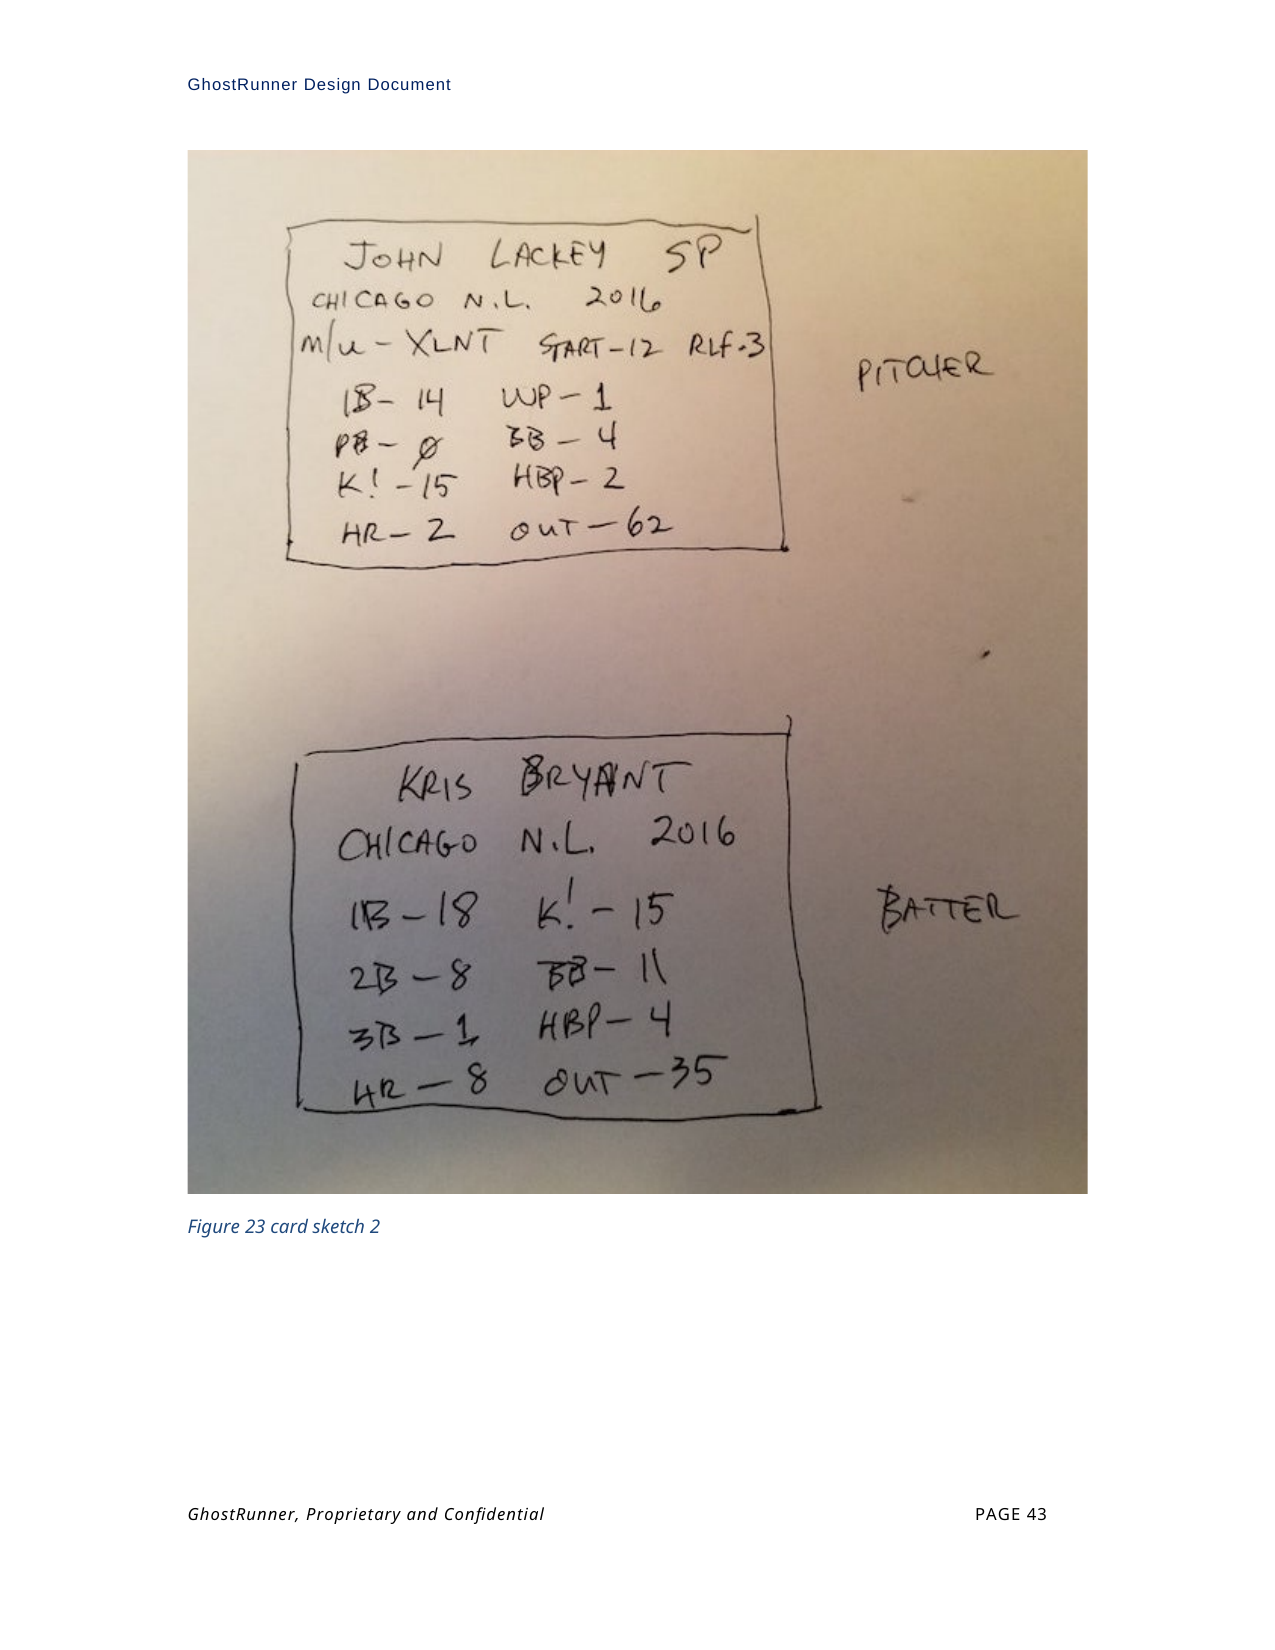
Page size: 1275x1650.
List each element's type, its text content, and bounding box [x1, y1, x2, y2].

picture [187, 150, 1088, 1194]
